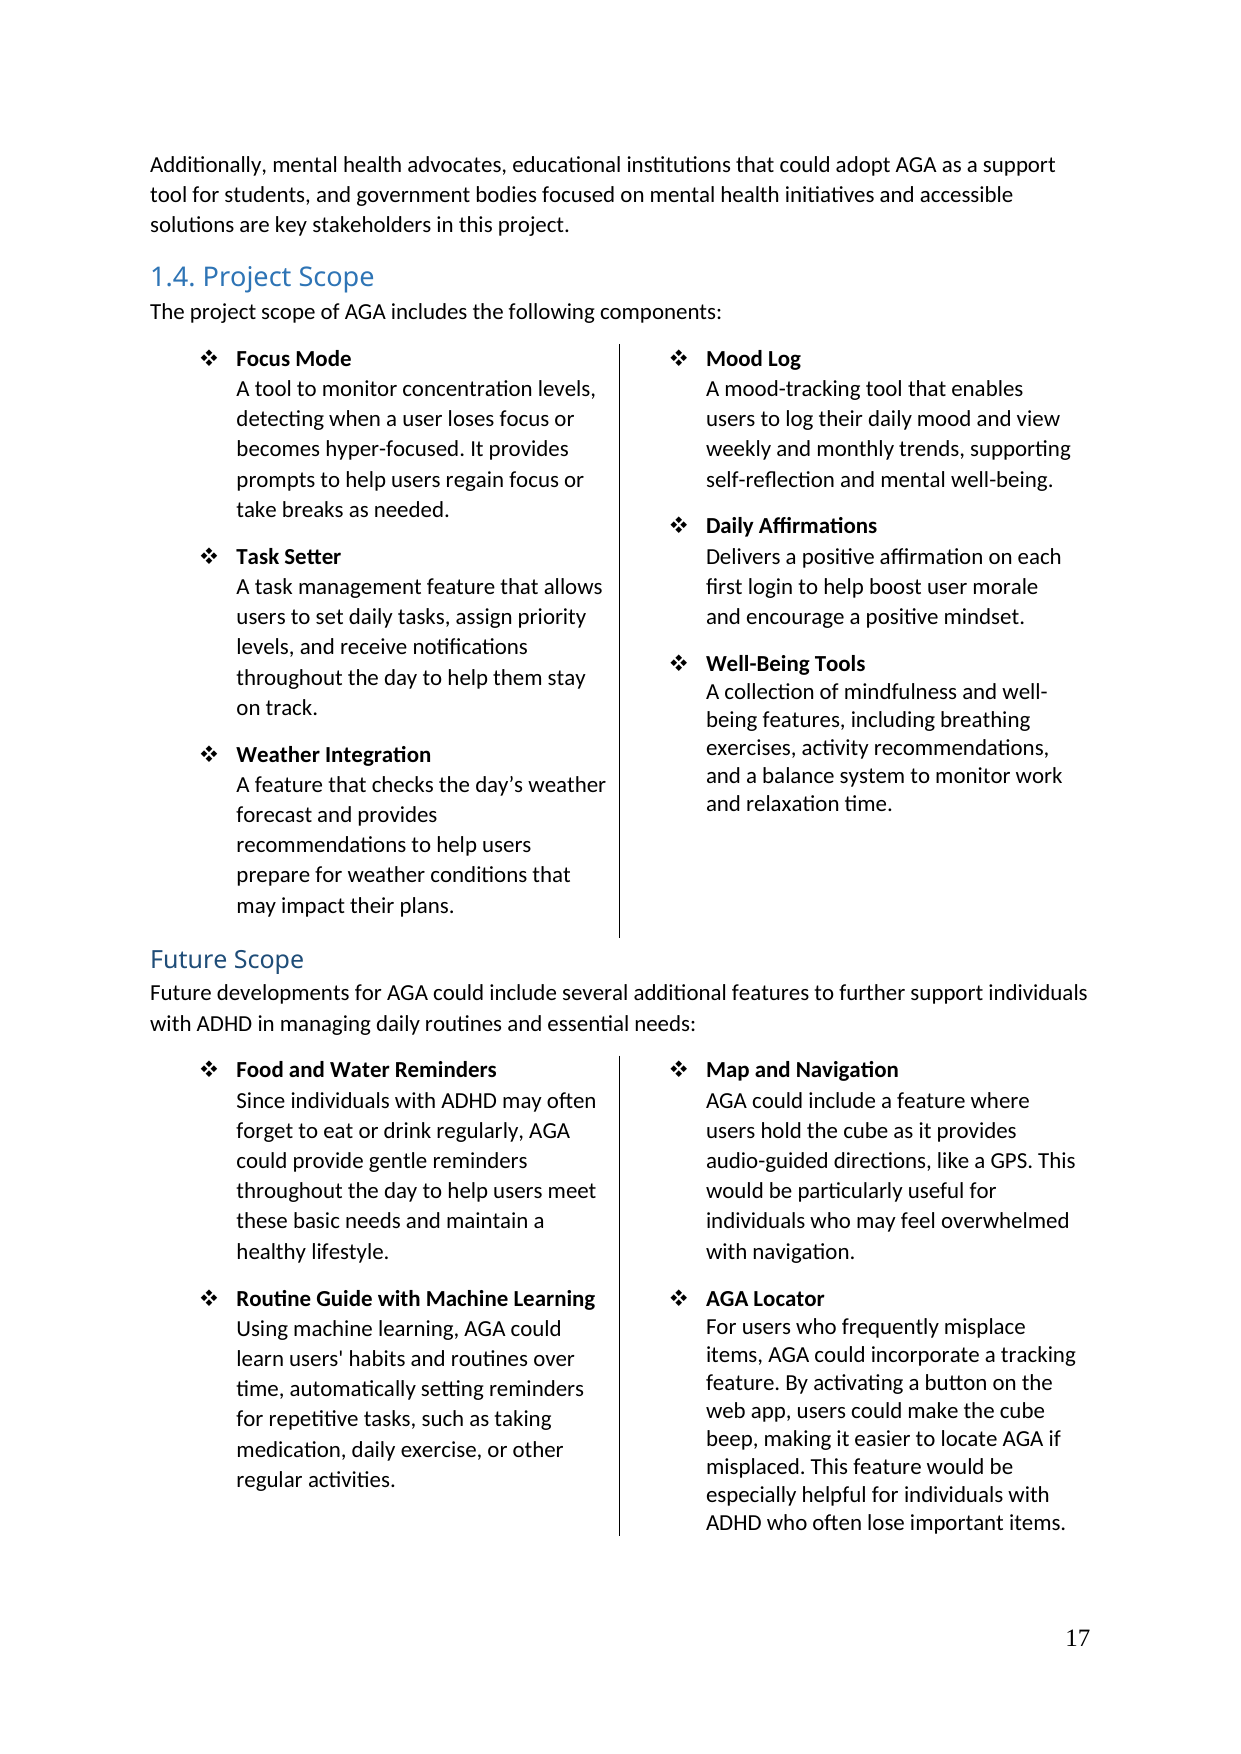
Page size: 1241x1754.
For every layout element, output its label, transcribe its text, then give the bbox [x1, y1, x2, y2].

text The project scope of AGA includes the following components: [150, 297, 1090, 325]
subtitle 1.4. Project Scope [150, 257, 1090, 294]
text Additionally, mental health advocates, educational institutions that could adopt AGA as a support tool for students, and government bodies focused on mental health initiatives and accessible solutions are key stakeholders in this project. [150, 150, 1090, 238]
text Future developments for AGA could include several additional features to further support individuals with ADHD in managing daily routines and essential needs: [150, 978, 1090, 1037]
table_header Mood Log A mood-tracking tool that enables users to log their daily mood and view weekly and monthly trends, supporting self-reflection and mental well-being. Daily Affirmations Delivers a positive affirmation on each first login to help boost user morale and encourage a positive mindset. Well-Being Tools A collection of mindfulness and well-being features, including breathing exercises, activity recommendations, and a balance system to monitor work and relaxation time. [620, 344, 1089, 938]
table_header Focus Mode A tool to monitor concentration levels, detecting when a user loses focus or becomes hyper-focused. It provides prompts to help users regain focus or take breaks as needed. Task Setter A task management feature that allows users to set daily tasks, assign priority levels, and receive notifications throughout the day to help them stay on track. Weather Integration A feature that checks the day’s weather forecast and provides recommendations to help users prepare for weather conditions that may impact their plans. [150, 344, 619, 938]
table_header Map and Navigation AGA could include a feature where users hold the cube as it provides audio-guided directions, like a GPS. This would be particularly useful for individuals who may feel overwhelmed with navigation. AGA Locator For users who frequently misplace items, AGA could incorporate a tracking feature. By activating a button on the web app, users could make the cube beep, making it easier to locate AGA if misplaced. This feature would be especially helpful for individuals with ADHD who often lose important items. [620, 1056, 1089, 1536]
subtitle Future Scope [150, 942, 1090, 976]
table_header Food and Water Reminders Since individuals with ADHD may often forget to eat or drink regularly, AGA could provide gentle reminders throughout the day to help users meet these basic needs and maintain a healthy lifestyle. Routine Guide with Machine Learning Using machine learning, AGA could learn users' habits and routines over time, automatically setting reminders for repetitive tasks, such as taking medication, daily exercise, or other regular activities. [150, 1056, 619, 1536]
